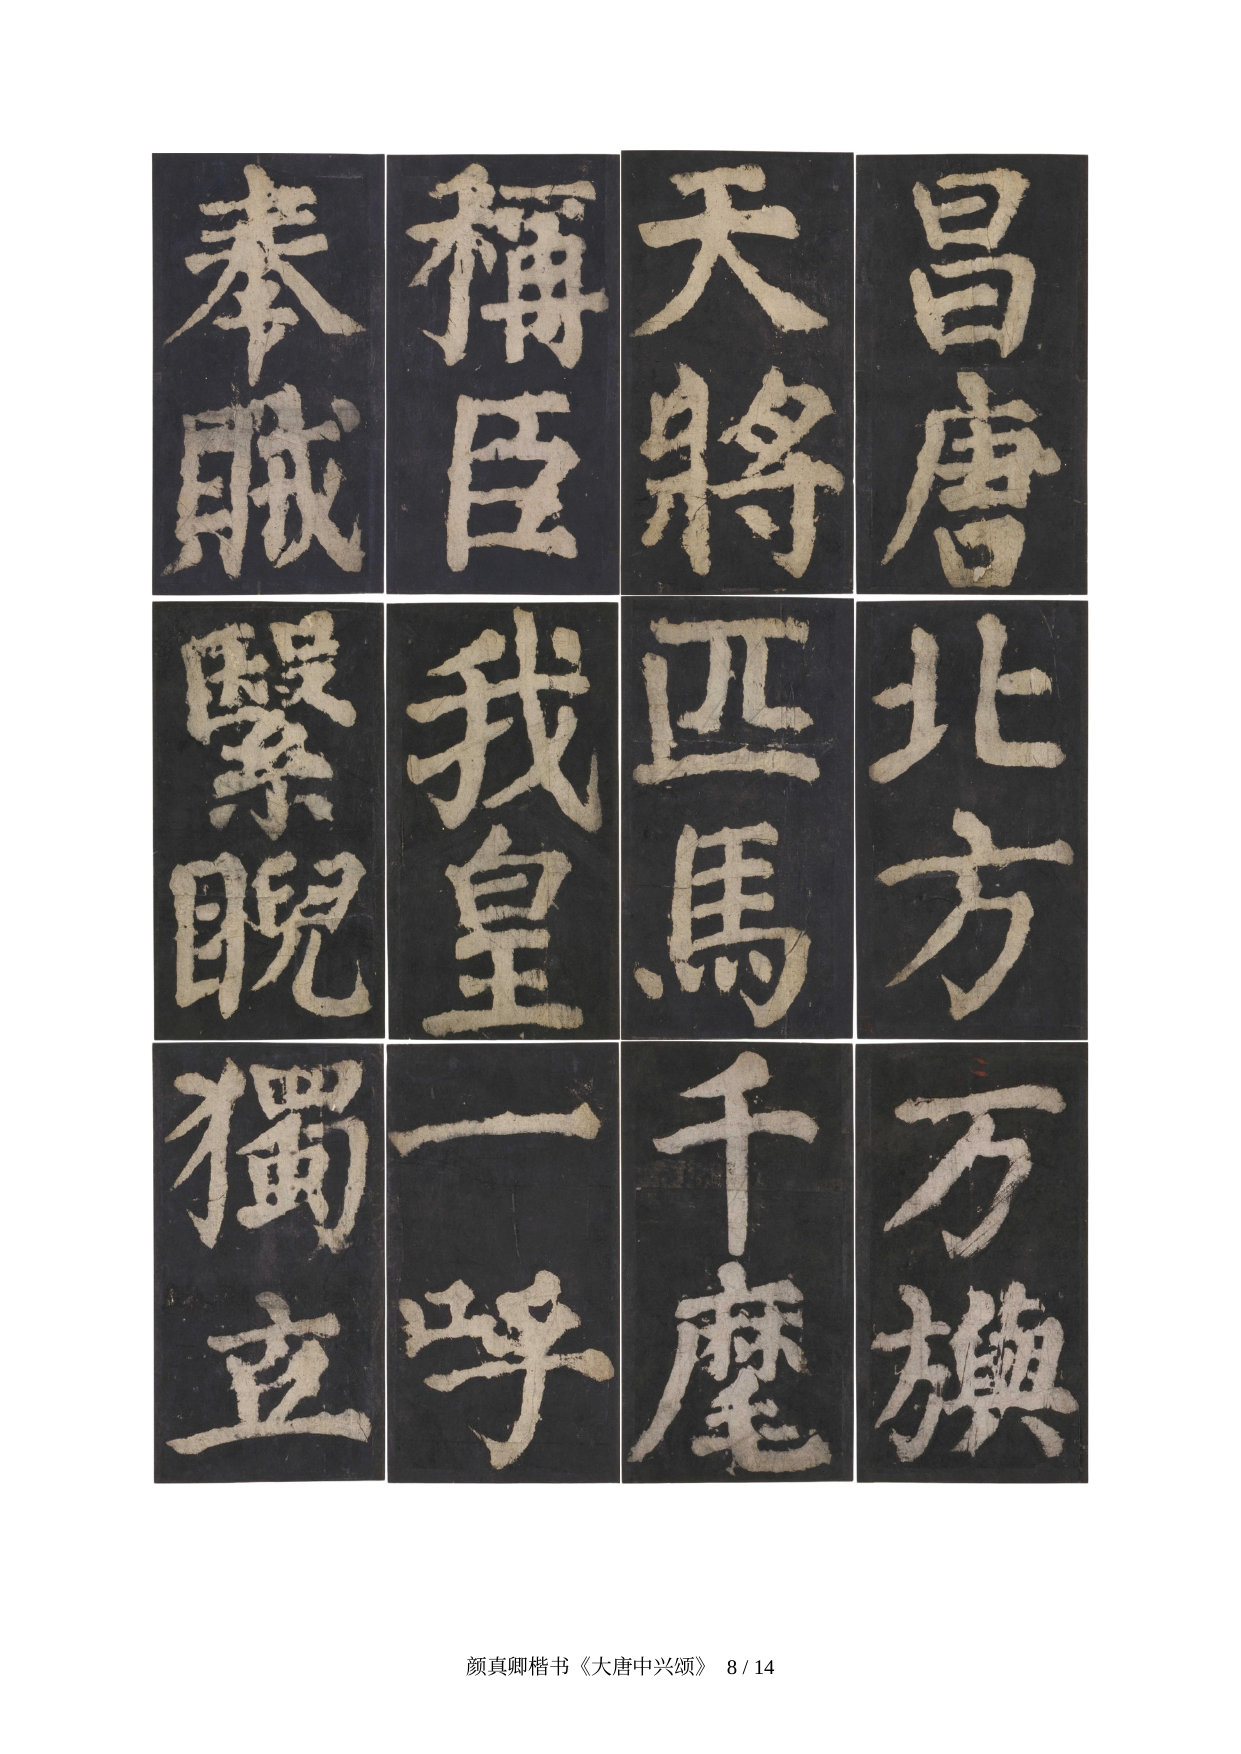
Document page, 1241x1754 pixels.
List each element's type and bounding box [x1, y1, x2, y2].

picture [151, 150, 1089, 1484]
